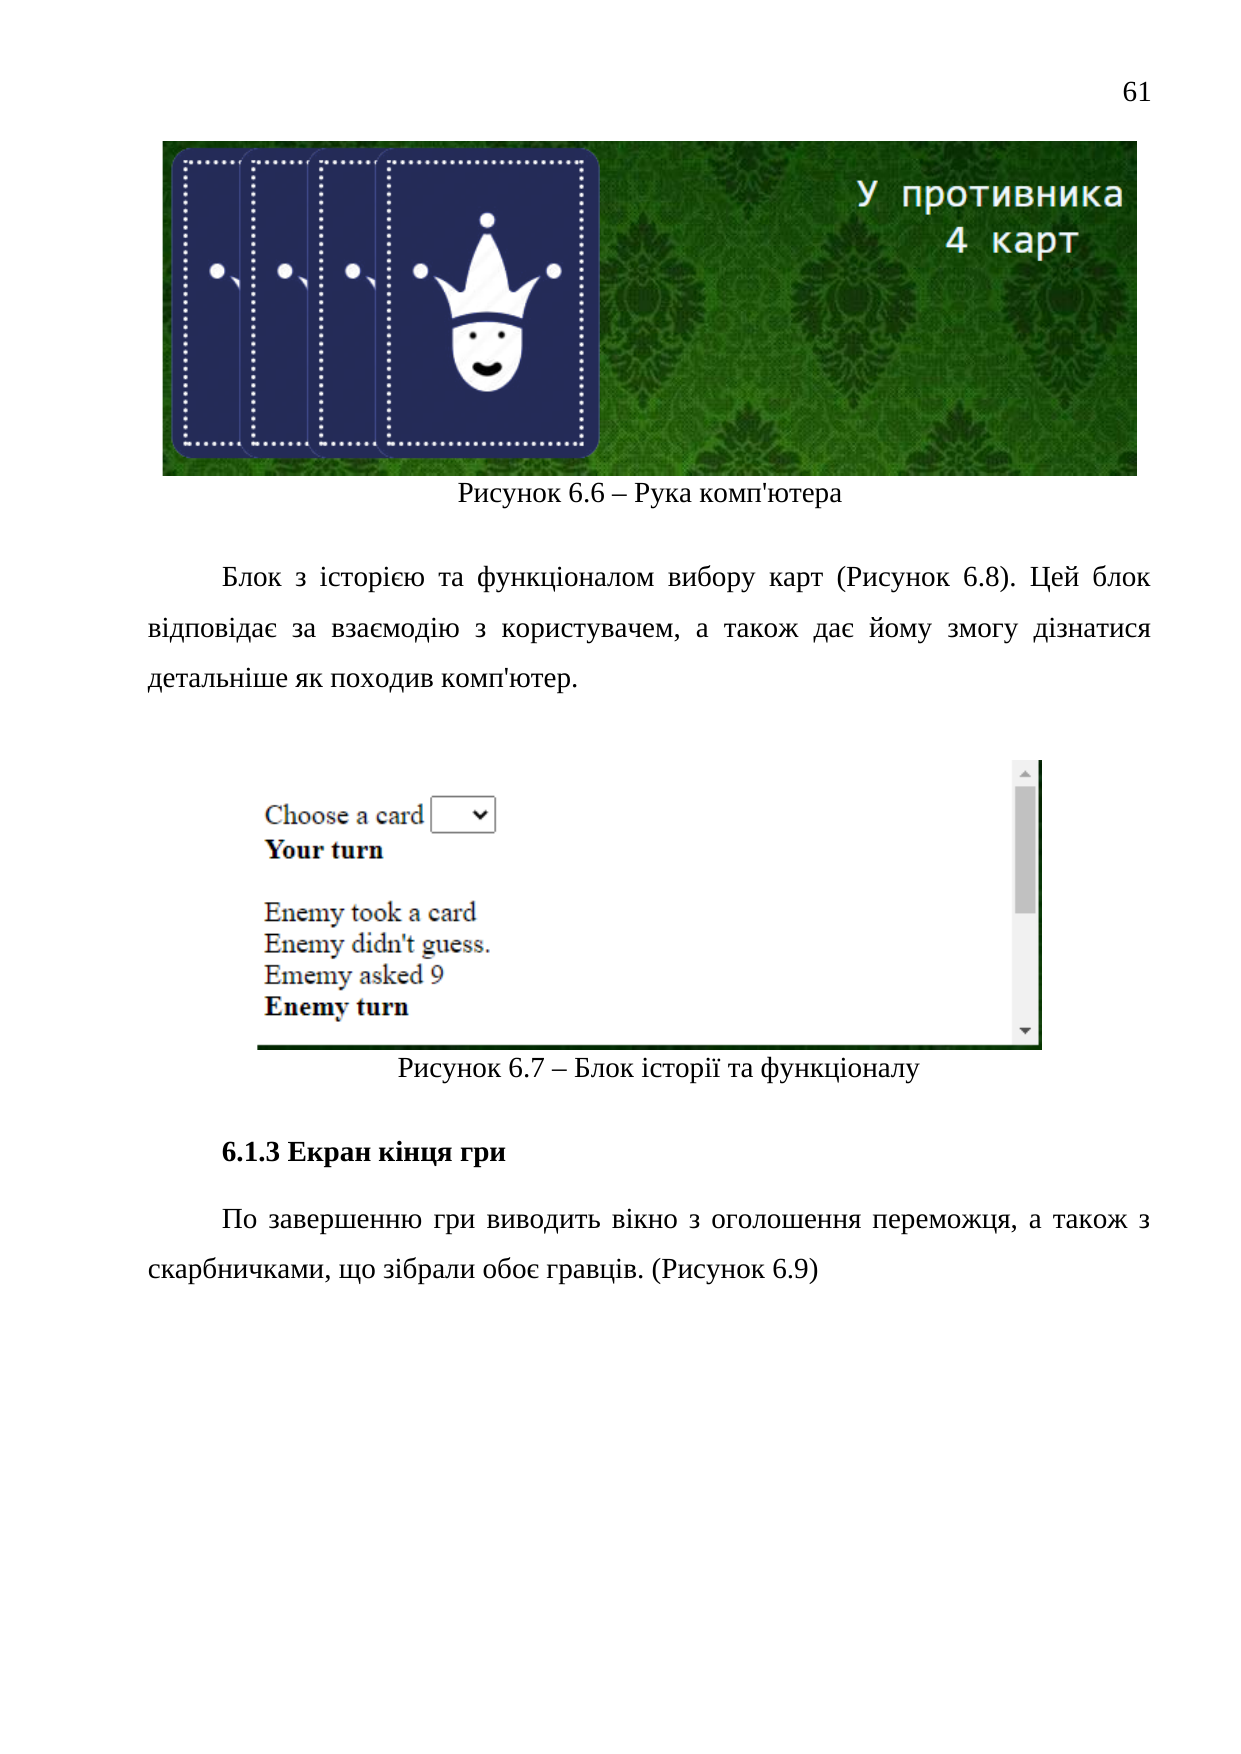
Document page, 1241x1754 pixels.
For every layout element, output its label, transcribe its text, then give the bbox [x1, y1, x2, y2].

subtitle Екран кінця гри [148, 1134, 1152, 1201]
picture [162, 141, 1137, 476]
picture [257, 760, 1042, 1050]
text Блок історії та функціоналу [148, 1050, 1152, 1083]
text По завершенню гри виводить вікно з оголошення переможця, а також з скарбничками, що зібрали обоє гравців. (Рисунок 6.9) [148, 1201, 1152, 1284]
text Рука комп'ютера [148, 476, 1152, 509]
text Блок з історією та функціоналом вибору карт (Рисунок 6.8). Цей блок відповідає за взаємодію з користувачем, а також дає йому змогу дізнатися детальніше як походив комп'ютер. [148, 559, 1152, 694]
